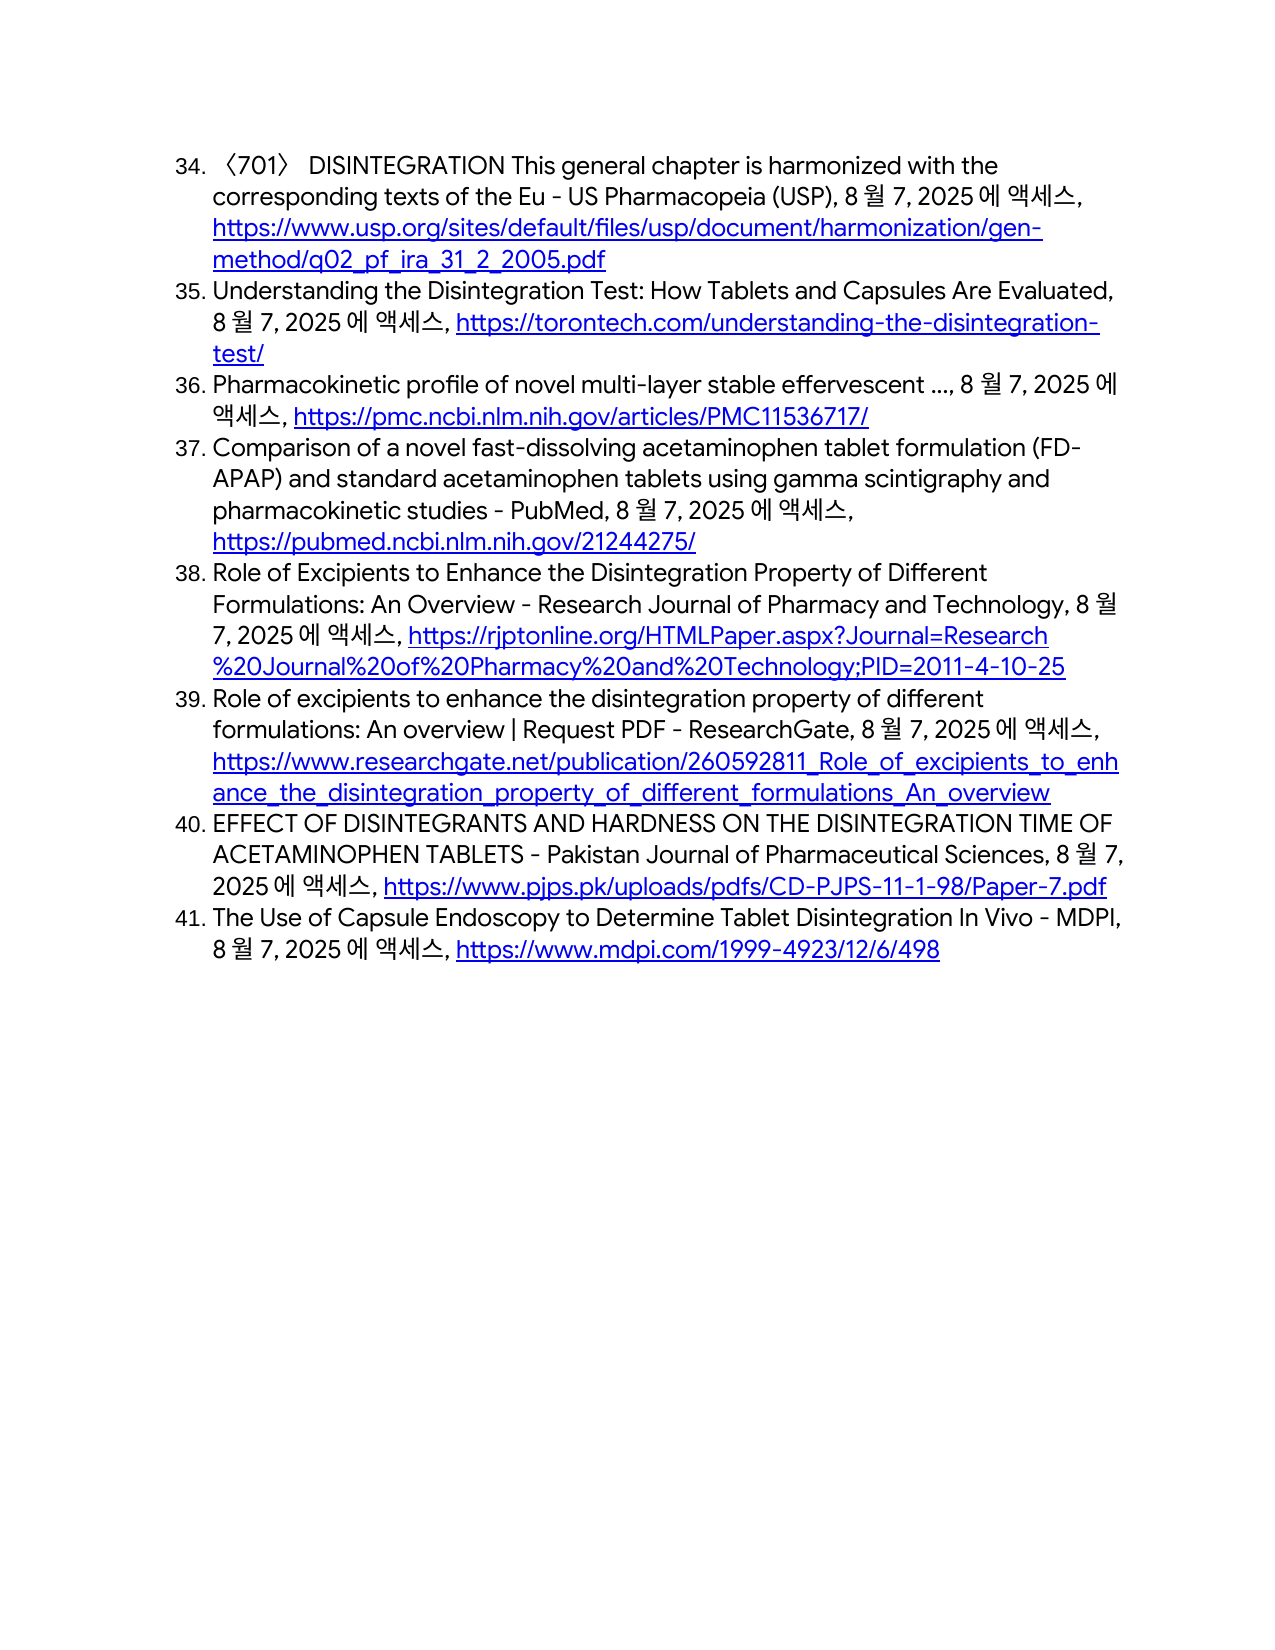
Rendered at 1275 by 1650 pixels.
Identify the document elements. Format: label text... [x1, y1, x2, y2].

list The Use of Capsule Endoscopy to Determine Tablet Disintegration In Vivo - MDPI, 8월 7, 2025에 액세스, https://www.mdpi.com/1999-4923/12/6/498 [175, 902, 1125, 965]
list Comparison of a novel fast-dissolving acetaminophen tablet formulation (FD-APAP) and standard acetaminophen tablets using gamma scintigraphy and pharmacokinetic studies - PubMed, 8월 7, 2025에 액세스, https://pubmed.ncbi.nlm.nih.gov/21244275/ [175, 432, 1125, 558]
list Understanding the Disintegration Test: How Tablets and Capsules Are Evaluated, 8월 7, 2025에 액세스, https://torontech.com/understanding-the-disintegration-test/ [175, 275, 1125, 369]
list EFFECT OF DISINTEGRANTS AND HARDNESS ON THE DISINTEGRATION TIME OF ACETAMINOPHEN TABLETS - Pakistan Journal of Pharmaceutical Sciences, 8월 7, 2025에 액세스, https://www.pjps.pk/uploads/pdfs/CD-PJPS-11-1-98/Paper-7.pdf [175, 808, 1125, 902]
list Role of excipients to enhance the disintegration property of different formulations: An overview | Request PDF - ResearchGate, 8월 7, 2025에 액세스, https://www.researchgate.net/publication/260592811_Role_of_excipients_to_enhance_the_disintegration_property_of_different_formulations_An_overview [175, 683, 1125, 808]
list Pharmacokinetic profile of novel multi-layer stable effervescent ..., 8월 7, 2025에 액세스, https://pmc.ncbi.nlm.nih.gov/articles/PMC11536717/ [175, 369, 1125, 432]
list Role of Excipients to Enhance the Disintegration Property of Different Formulations: An Overview - Research Journal of Pharmacy and Technology, 8월 7, 2025에 액세스, https://rjptonline.org/HTMLPaper.aspx?Journal=Research%20Journal%20of%20Pharmacy%20and%20Technology;PID=2011-4-10-25 [175, 558, 1125, 683]
list 〈701〉 DISINTEGRATION This general chapter is harmonized with the corresponding texts of the Eu - US Pharmacopeia (USP), 8월 7, 2025에 액세스, https://www.usp.org/sites/default/files/usp/document/harmonization/gen-method/q02_pf_ira_31_2_2005.pdf [175, 150, 1125, 275]
